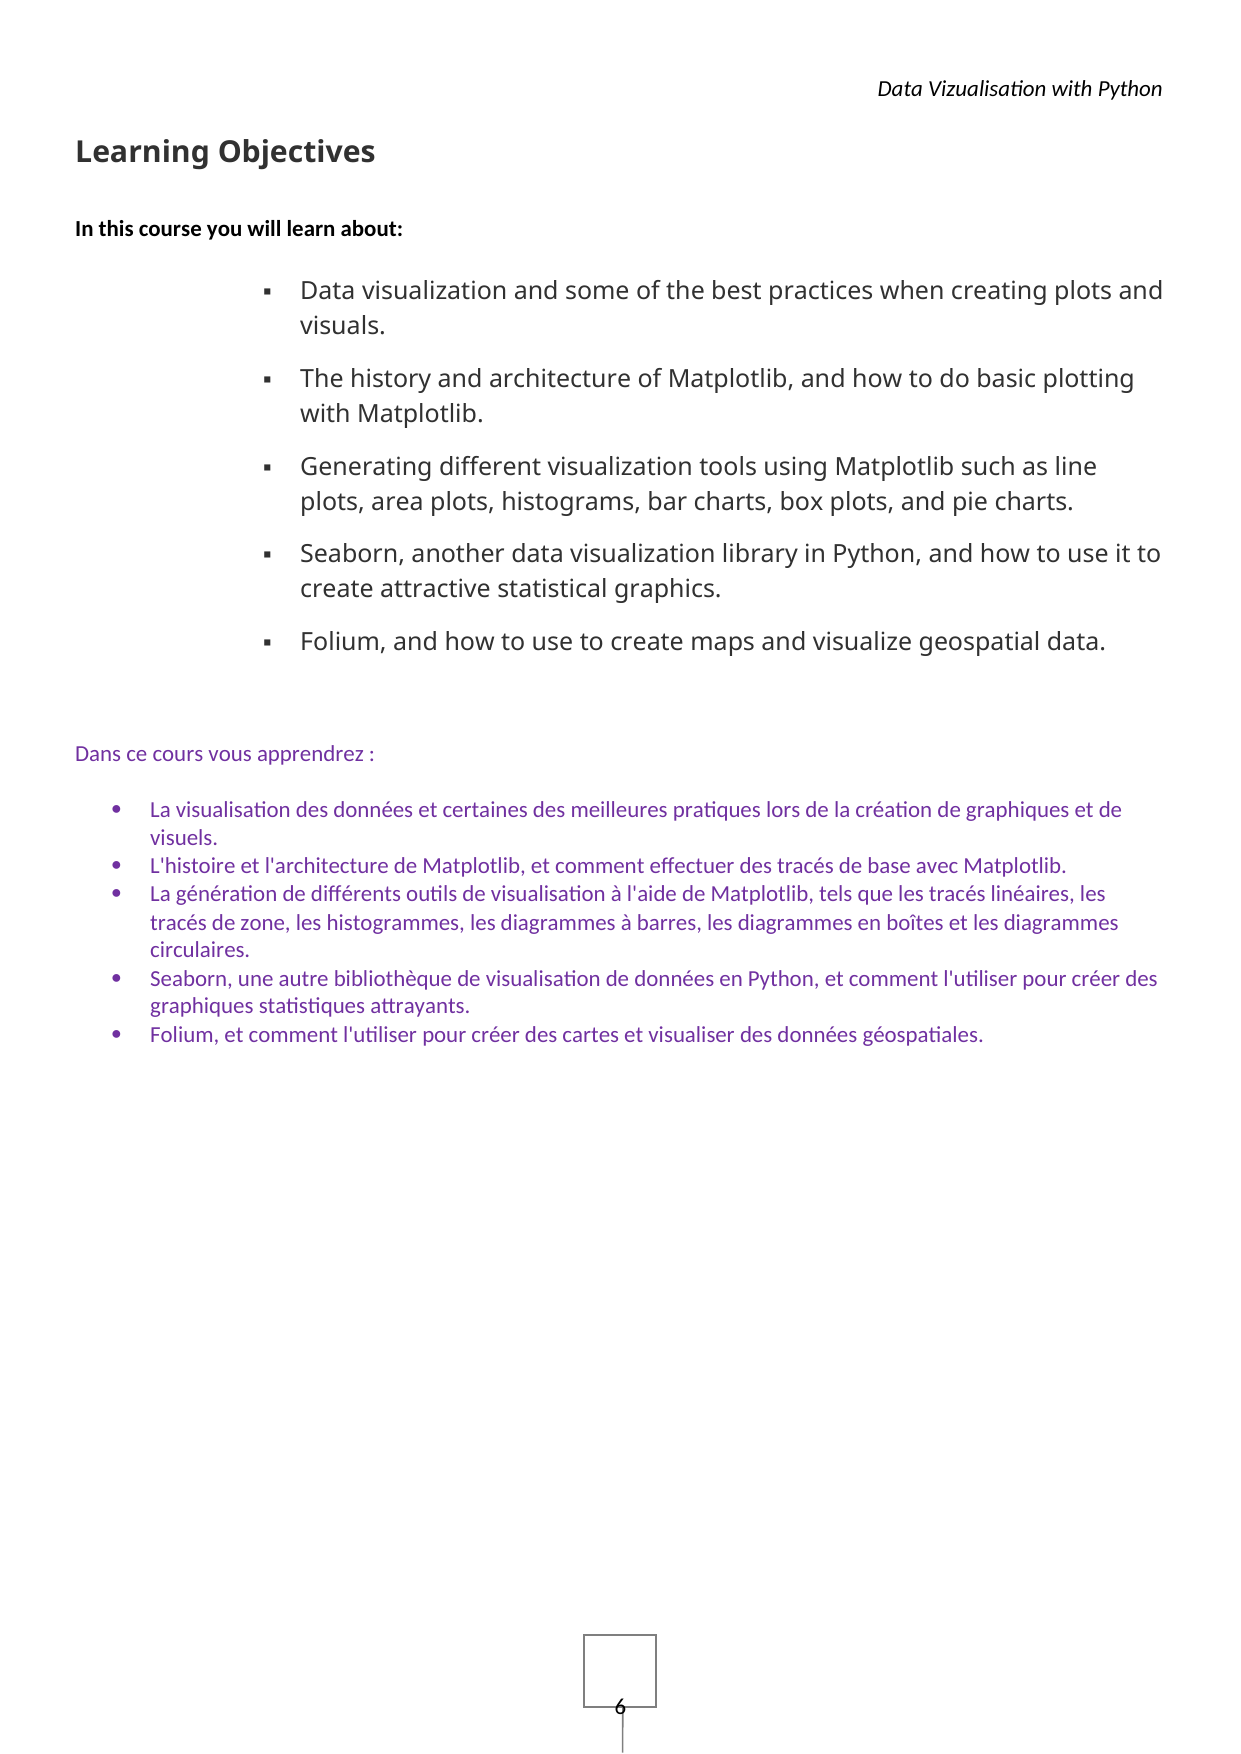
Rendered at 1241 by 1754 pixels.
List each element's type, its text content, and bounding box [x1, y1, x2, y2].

list The history and architecture of Matplotlib, and how to do basic plotting with Matplotlib. [262, 359, 1165, 429]
text In this course you will learn about: [75, 214, 1165, 243]
list La génération de différents outils de visualisation à l'aide de Matplotlib, tels que les tracés linéaires, les tracés de zone, les histogrammes, les diagrammes à barres, les diagrammes en boîtes et les diagrammes circulaires. [112, 879, 1165, 964]
list Data visualization and some of the best practices when creating plots and visuals. [262, 272, 1165, 342]
list Generating different visualization tools using Matplotlib such as line plots, area plots, histograms, bar charts, box plots, and pie charts. [262, 447, 1165, 517]
list L'histoire et l'architecture de Matplotlib, et comment effectuer des tracés de base avec Matplotlib. [112, 852, 1165, 879]
list Seaborn, another data visualization library in Python, and how to use it to create attractive statistical graphics. [262, 535, 1165, 605]
text Learning Objectives [75, 130, 1165, 171]
list Folium, and how to use to create maps and visualize geospatial data. [262, 623, 1165, 658]
list Seaborn, une autre bibliothèque de visualisation de données en Python, et comment l'utiliser pour créer des graphiques statistiques attrayants. [112, 964, 1165, 1020]
text Dans ce cours vous apprendrez : [75, 739, 1165, 767]
list La visualisation des données et certaines des meilleures pratiques lors de la création de graphiques et de visuels. [112, 796, 1165, 852]
list Folium, et comment l'utiliser pour créer des cartes et visualiser des données géospatiales. [112, 1020, 1165, 1048]
